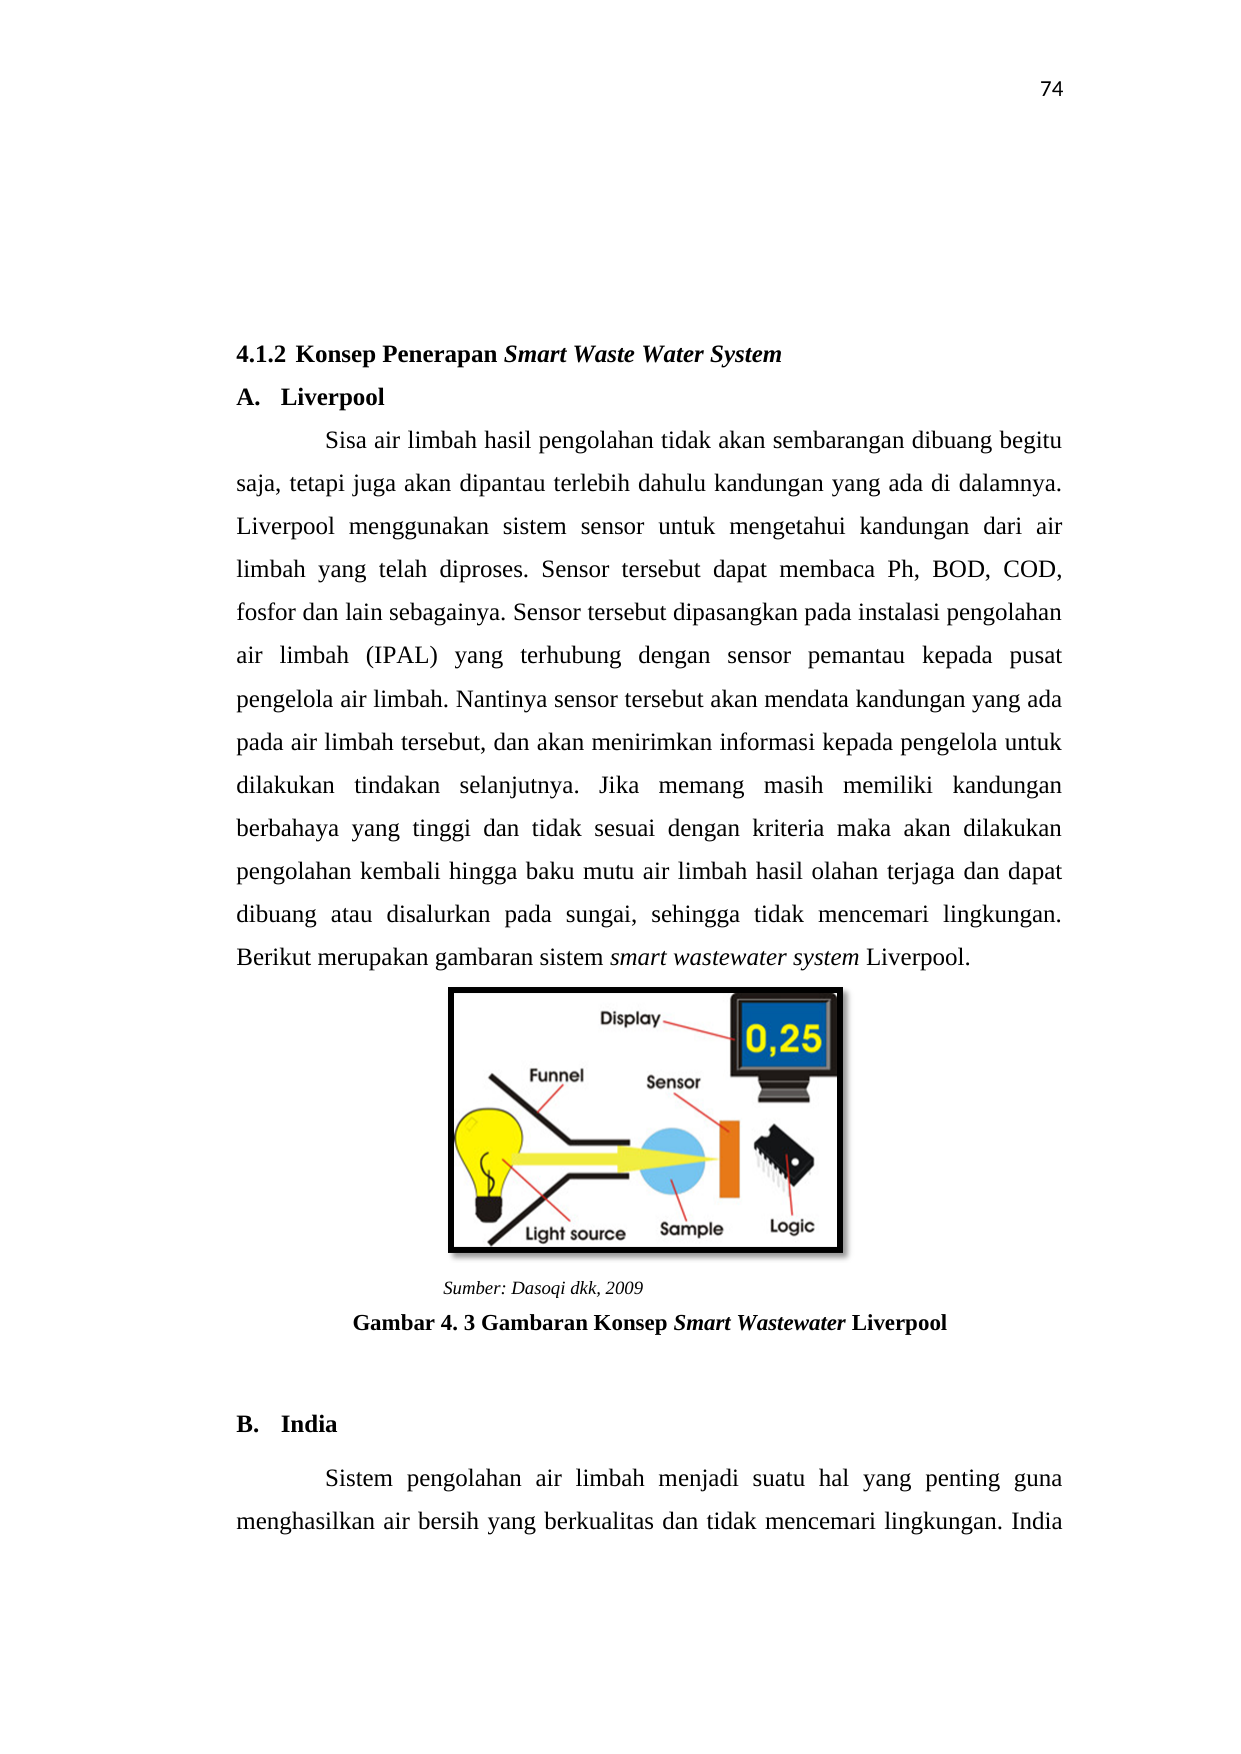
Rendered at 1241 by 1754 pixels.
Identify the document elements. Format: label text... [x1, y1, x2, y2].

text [236, 1463, 1063, 1535]
text Gambar 4. 3 Gambaran Konsep Smart Wastewater Liverpool [236, 1309, 1063, 1336]
list India [236, 1409, 1063, 1438]
text Sisa air limbah hasil pengolahan tidak akan sembarangan dibuang begitu saja, tetapi juga akan dipantau terlebih dahulu kandungan yang ada di dalamnya. Liverpool menggunakan sistem sensor untuk mengetahui kandungan dari air limbah yang telah diproses. Sensor tersebut dapat membaca Ph, BOD, COD, fosfor dan lain sebagainya. Sensor tersebut dipasangkan pada instalasi pengolahan air limbah (IPAL) yang terhubung dengan sensor pemantau kepada pusat pengelola air limbah. Nantinya sensor tersebut akan mendata kandungan yang ada pada air limbah tersebut, dan akan menirimkan informasi kepada pengelola untuk dilakukan tindakan selanjutnya. Jika memang masih memiliki kandungan berbahaya yang tinggi dan tidak sesuai dengan kriteria maka akan dilakukan pengolahan kembali hingga baku mutu air limbah hasil olahan terjaga dan dapat dibuang atau disalurkan pada sungai, sehingga tidak mencemari lingkungan. Berikut merupakan gambaran sistem smart wastewater system Liverpool. [236, 425, 1063, 971]
text Sumber: Dasoqi dkk, 2009 [236, 1277, 1063, 1298]
picture [444, 985, 855, 1263]
list Liverpool [236, 382, 1063, 411]
subtitle Konsep Penerapan Smart Waste Water System [236, 339, 1063, 367]
